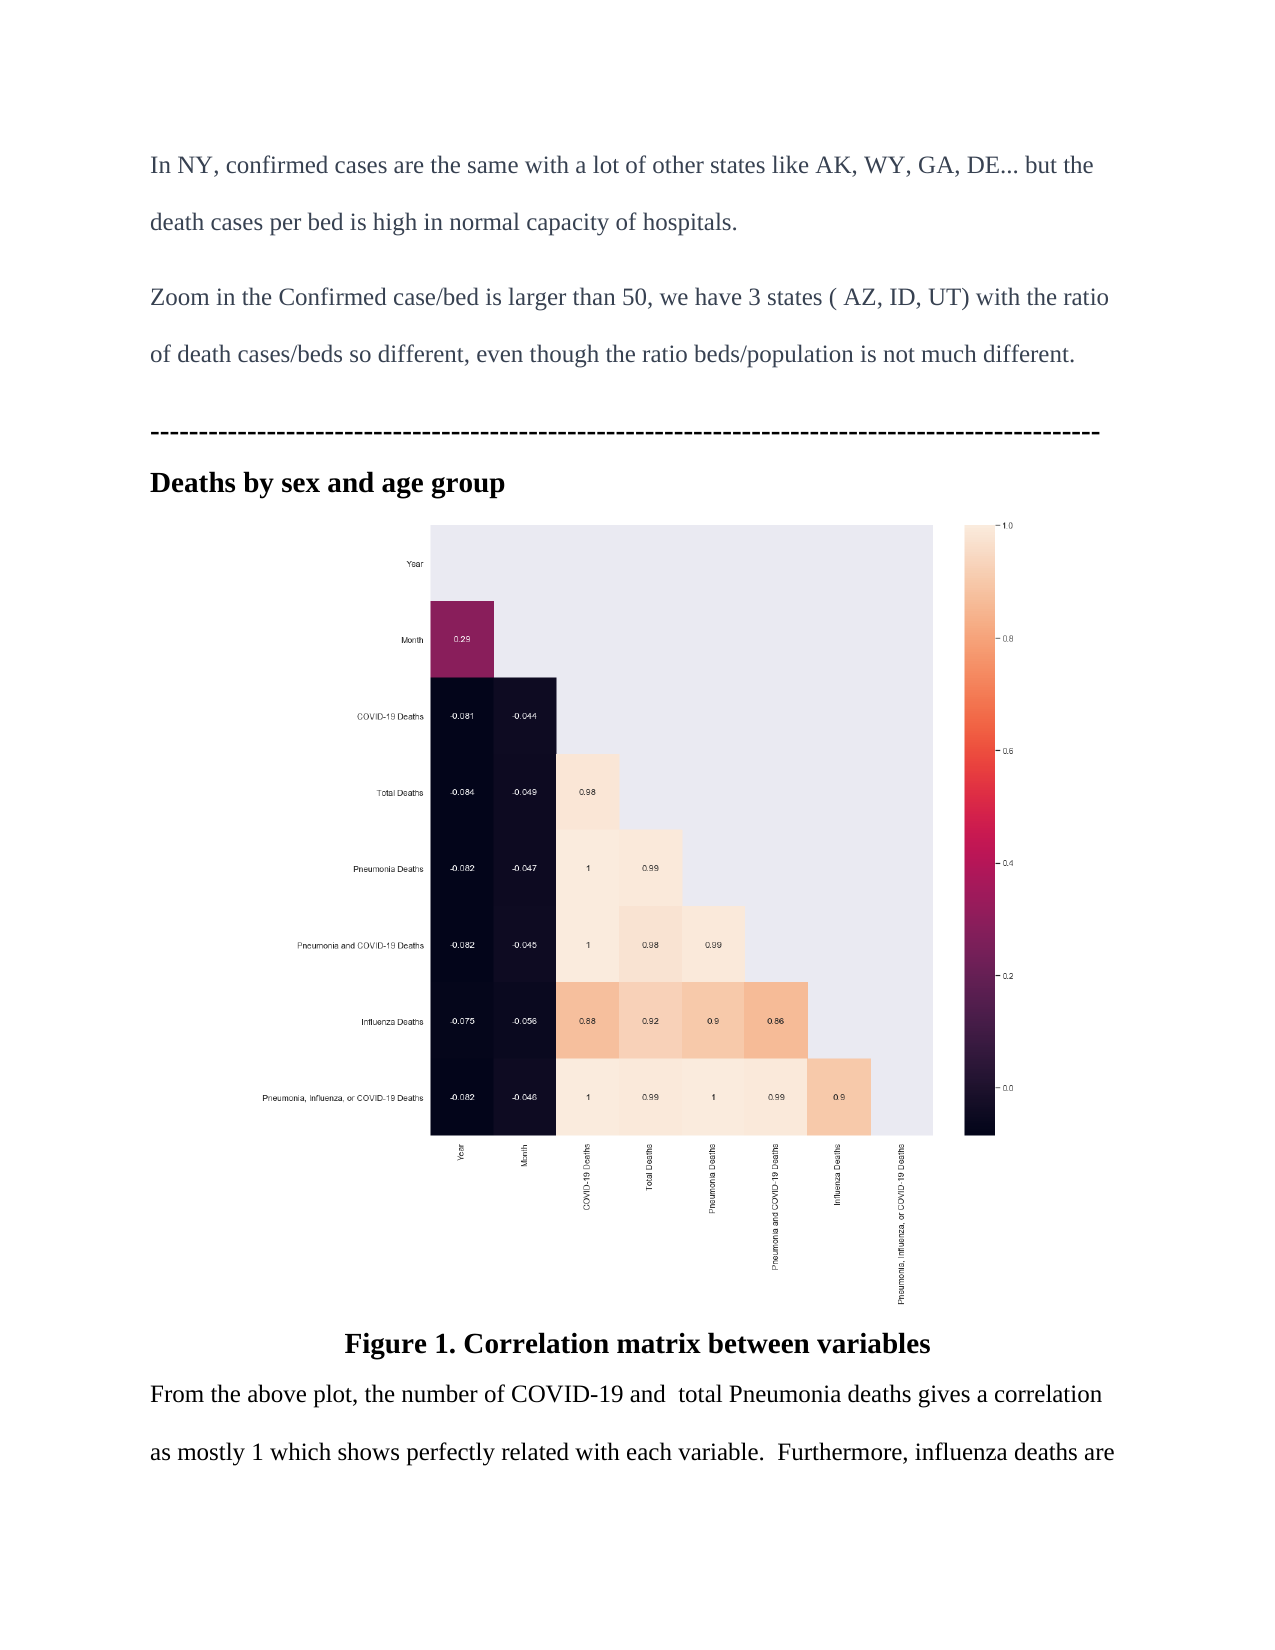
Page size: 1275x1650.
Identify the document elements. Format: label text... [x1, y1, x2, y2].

text In NY, confirmed cases are the same with a lot of other states like AK, WY, GA, DE... but the death cases per bed is high in normal capacity of hospitals. [150, 150, 1125, 236]
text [150, 1379, 1125, 1465]
text -------------------------------------------------------------------------------------------------- [150, 413, 1125, 447]
picture [257, 517, 1018, 1308]
text Deaths by sex and age group [150, 466, 1125, 499]
text Figure 1. Correlation matrix between variables [150, 1326, 1125, 1360]
text Zoom in the Confirmed case/bed is larger than 50, we have 3 states ( AZ, ID, UT) with the ratio of death cases/beds so different, even though the ratio beds/population is not much different. [150, 282, 1125, 368]
